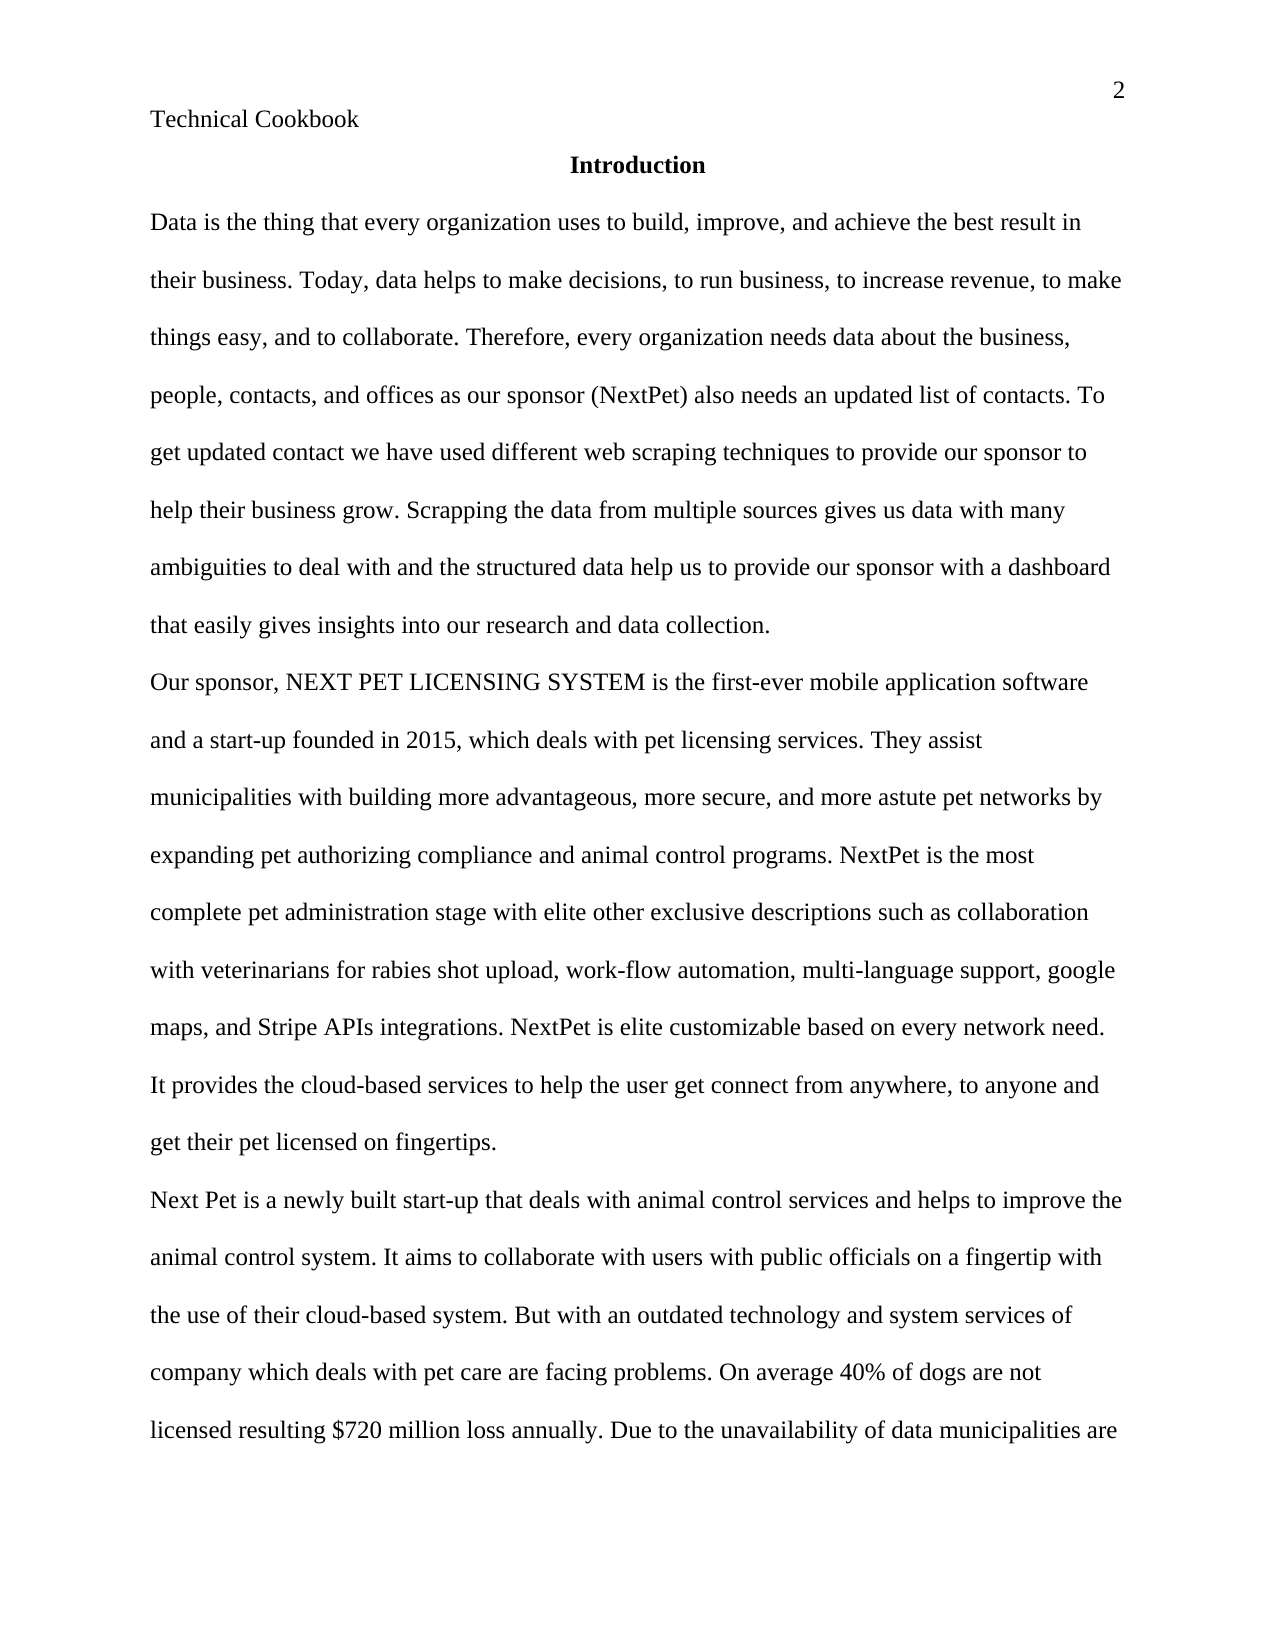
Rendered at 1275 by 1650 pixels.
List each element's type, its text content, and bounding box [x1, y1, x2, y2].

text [150, 1185, 1125, 1444]
text Our sponsor, NEXT PET LICENSING SYSTEM is the first-ever mobile application software and a start-up founded in 2015, which deals with pet licensing services. They assist municipalities with building more advantageous, more secure, and more astute pet networks by expanding pet authorizing compliance and animal control programs. NextPet is the most complete pet administration stage with elite other exclusive descriptions such as collaboration with veterinarians for rabies shot upload, work-flow automation, multi-language support, google maps, and Stripe APIs integrations. NextPet is elite customizable based on every network need. It provides the cloud-based services to help the user get connect from anywhere, to anyone and get their pet licensed on fingertips. [150, 667, 1125, 1156]
text Introduction [150, 150, 1125, 179]
text Data is the thing that every organization uses to build, improve, and achieve the best result in their business. Today, data helps to make decisions, to run business, to increase revenue, to make things easy, and to collaborate. Therefore, every organization needs data about the business, people, contacts, and offices as our sponsor (NextPet) also needs an updated list of contacts. To get updated contact we have used different web scraping techniques to provide our sponsor to help their business grow. Scrapping the data from multiple sources gives us data with many ambiguities to deal with and the structured data help us to provide our sponsor with a dashboard that easily gives insights into our research and data collection. [150, 207, 1125, 639]
